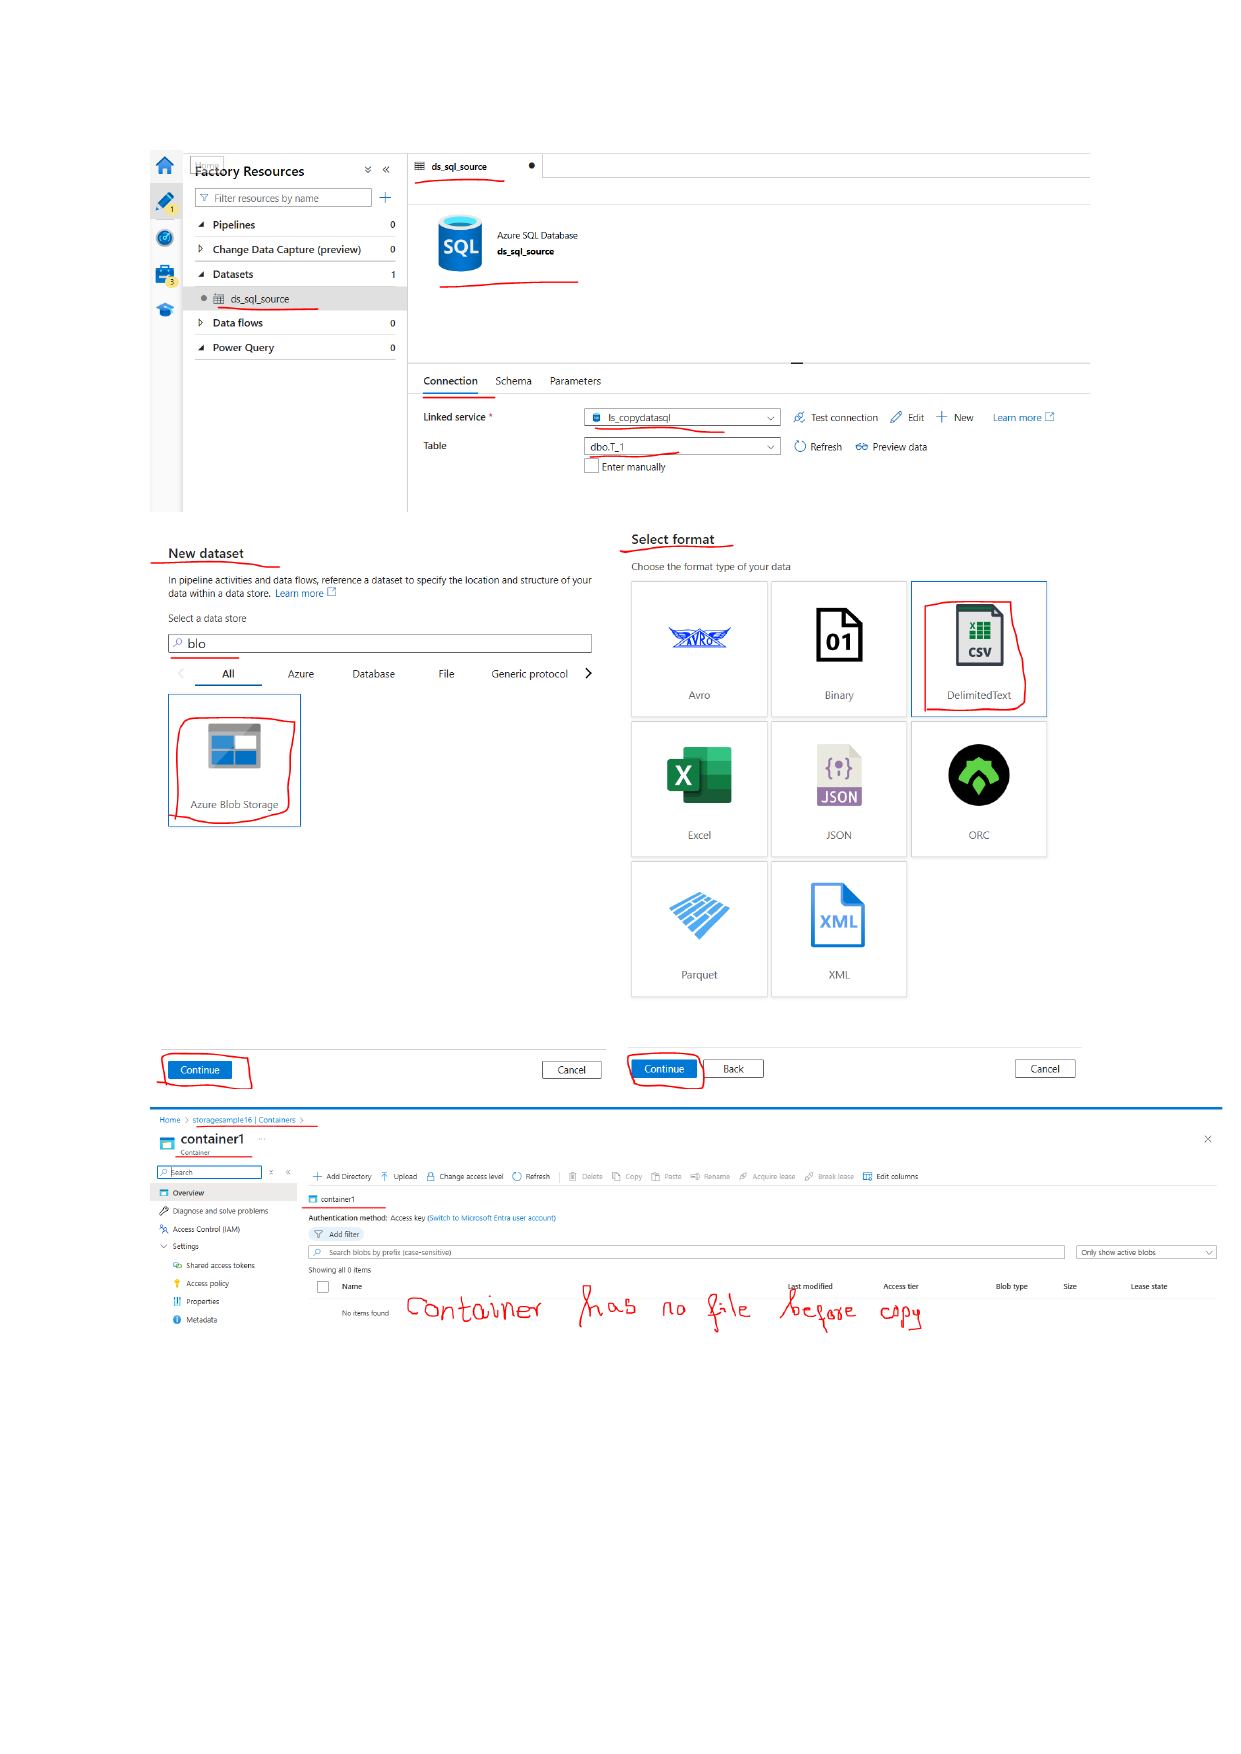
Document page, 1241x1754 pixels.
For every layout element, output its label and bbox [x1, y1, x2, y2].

picture [150, 543, 607, 1089]
picture [150, 150, 1091, 512]
picture [619, 530, 1082, 1089]
picture [150, 1107, 1223, 1356]
